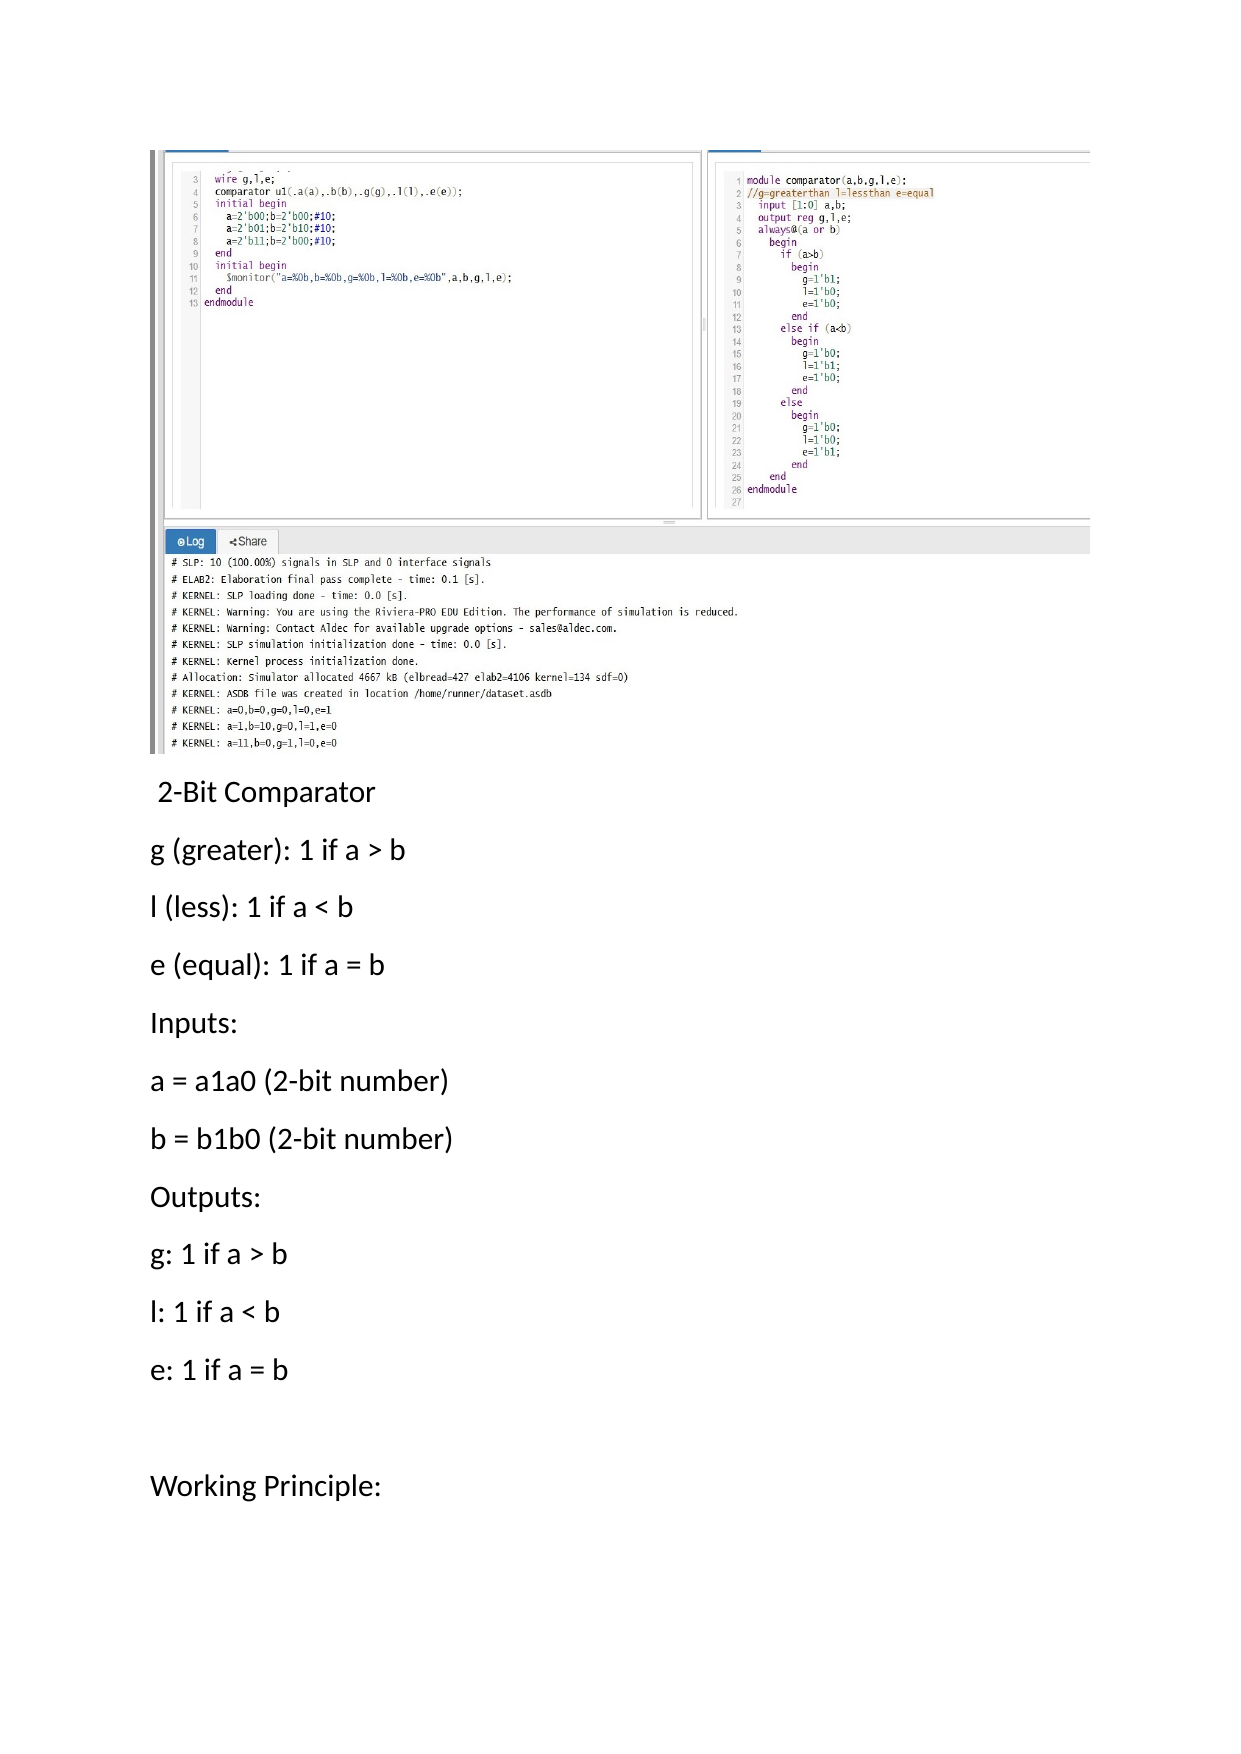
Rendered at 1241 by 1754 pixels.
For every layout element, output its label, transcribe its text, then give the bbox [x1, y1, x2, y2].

text e (equal): 1 if a = b [150, 945, 1090, 983]
text e: 1 if a = b [150, 1350, 1090, 1388]
text g: 1 if a > b [150, 1234, 1090, 1273]
picture [150, 150, 1091, 754]
text g (greater): 1 if a > b [150, 830, 1090, 868]
text 2-Bit Comparator [150, 772, 1090, 810]
text Outputs: [150, 1177, 1090, 1215]
text l: 1 if a < b [150, 1292, 1090, 1330]
text Working Principle: [150, 1466, 1090, 1504]
text b = b1b0 (2-bit number) [150, 1119, 1090, 1157]
text a = a1a0 (2-bit number) [150, 1061, 1090, 1099]
text Inputs: [150, 1003, 1090, 1041]
text l (less): 1 if a < b [150, 888, 1090, 926]
